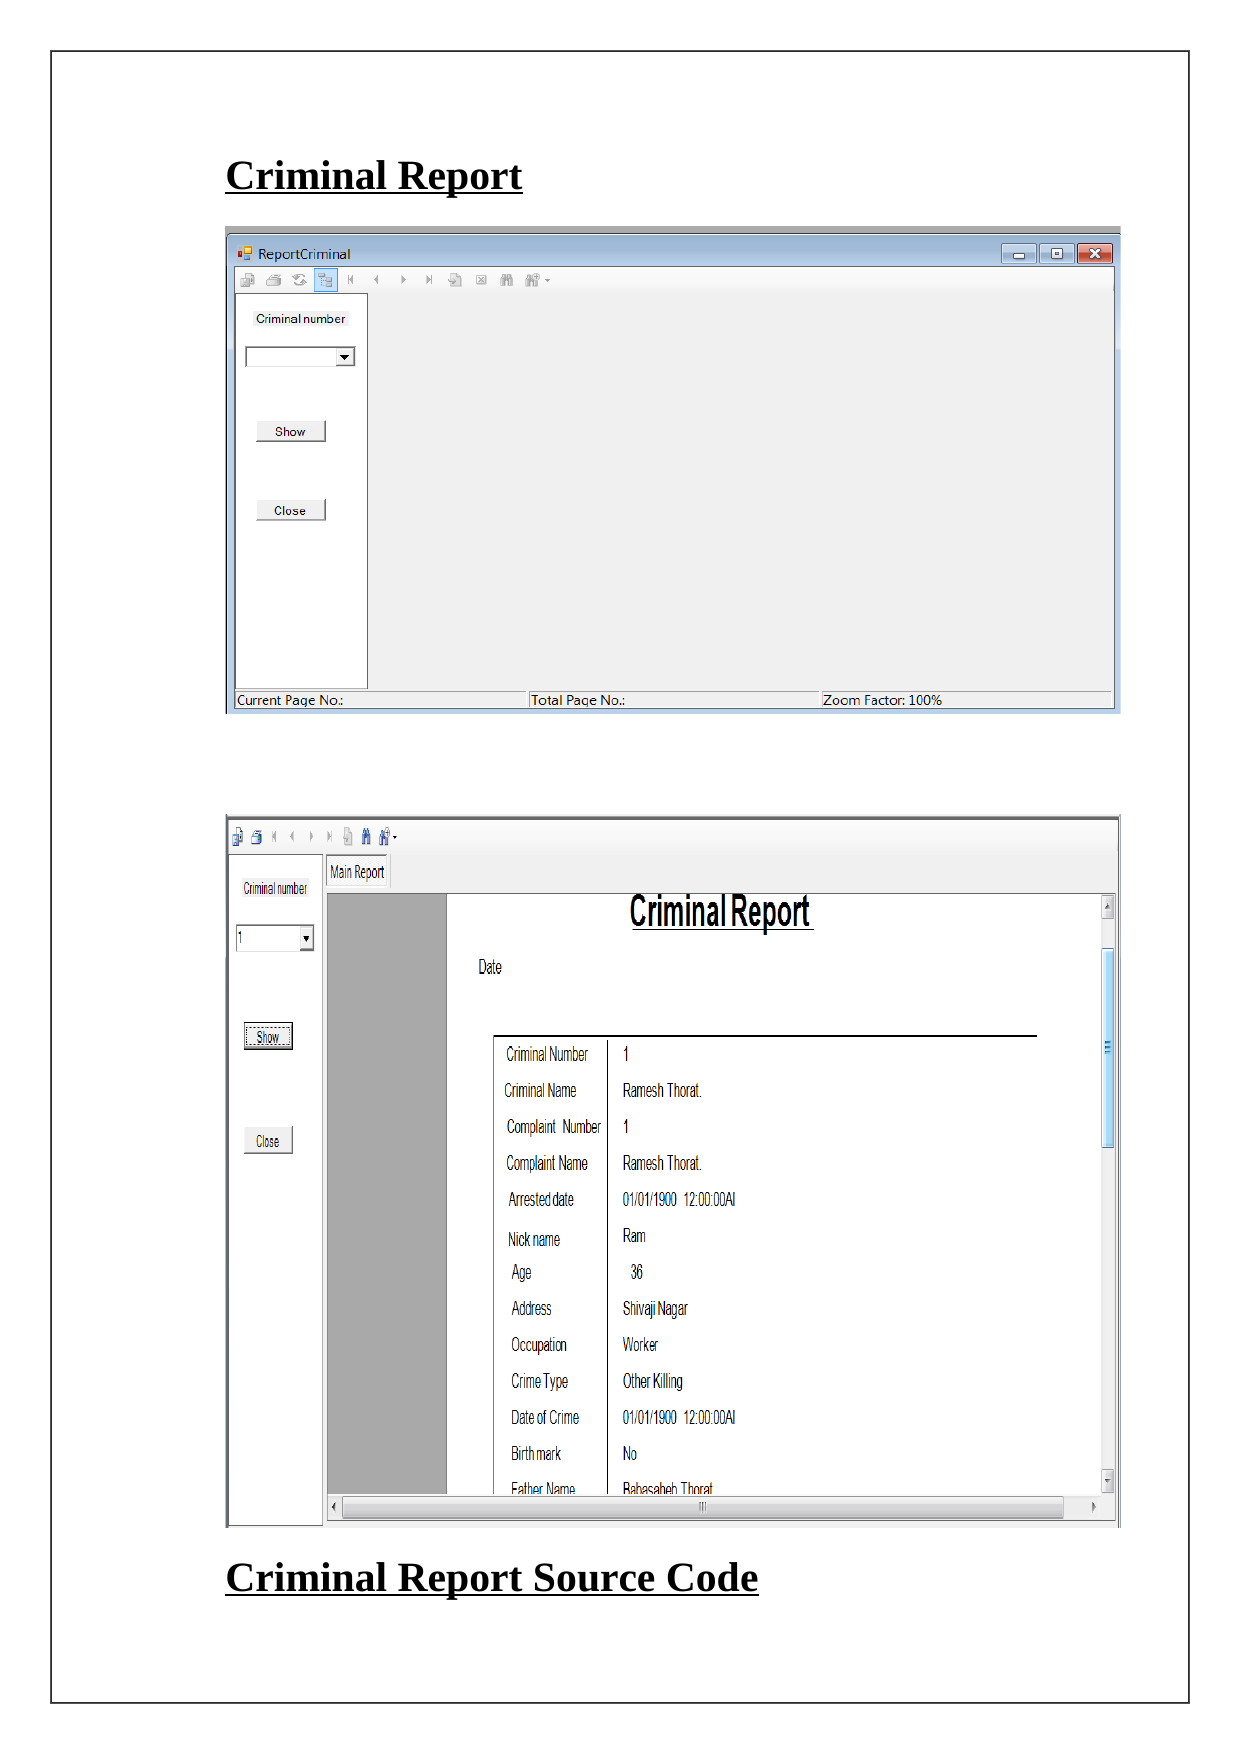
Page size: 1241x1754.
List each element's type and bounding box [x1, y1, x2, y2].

picture [225, 814, 1121, 1528]
picture [225, 226, 1121, 714]
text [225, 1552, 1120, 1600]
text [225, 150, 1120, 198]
